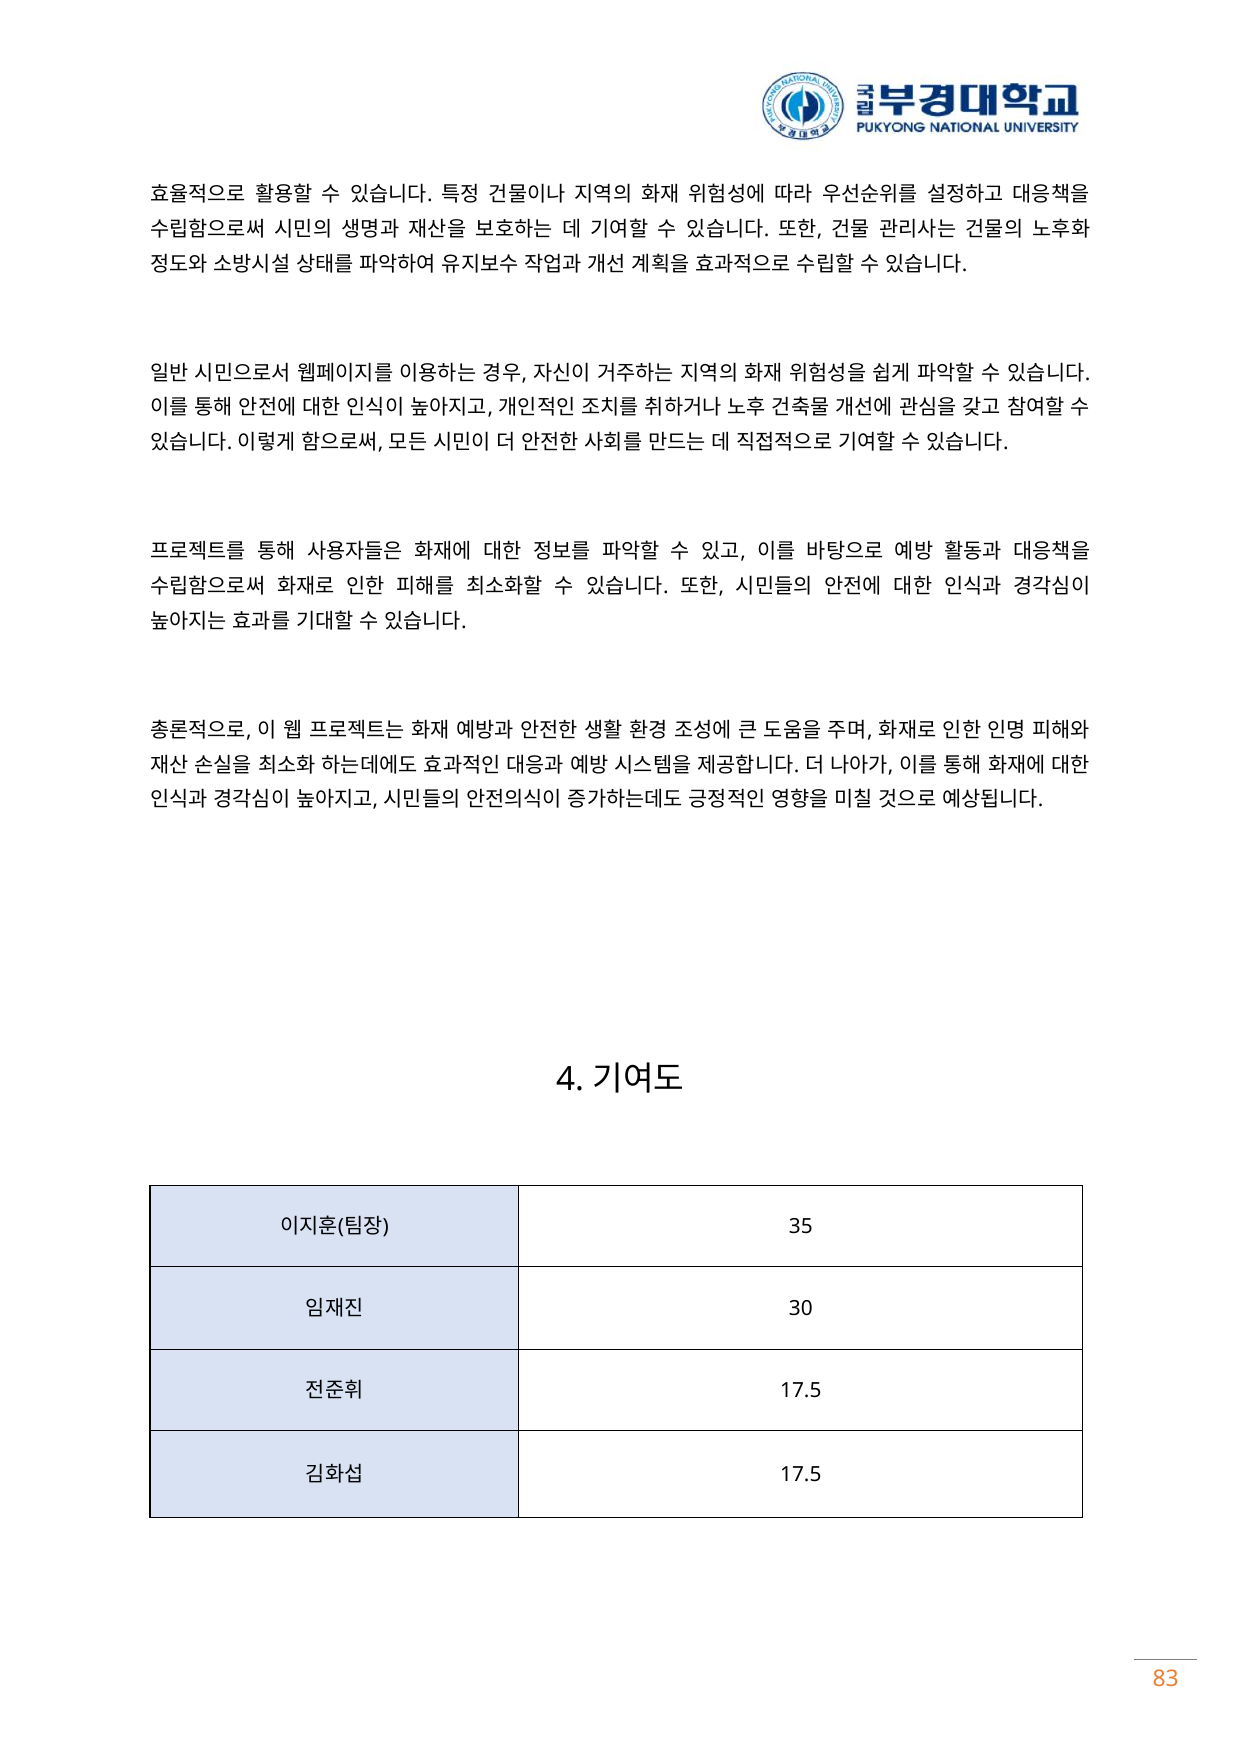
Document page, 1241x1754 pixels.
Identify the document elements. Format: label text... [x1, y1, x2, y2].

table_cell 전준휘 [151, 1350, 518, 1430]
text 총론적으로, 이 웹 프로젝트는 화재 예방과 안전한 생활 환경 조성에 큰 도움을 주며, 화재로 인한 인명 피해와 재산 손실을 최소화 하는데에도 효과적인 대응과 예방 시스템을 제공합니다. 더 나아가, 이를 통해 화재에 대한 인식과 경각심이 높아지고, 시민들의 안전의식이 증가하는데도 긍정적인 영향을 미칠 것으로 예상됩니다. [150, 713, 1090, 813]
table_header 이지훈(팀장) [151, 1186, 518, 1266]
text 프로젝트를 통해 사용자들은 화재에 대한 정보를 파악할 수 있고, 이를 바탕으로 예방 활동과 대응책을 수립함으로써 화재로 인한 피해를 최소화할 수 있습니다. 또한, 시민들의 안전에 대한 인식과 경각심이 높아지는 효과를 기대할 수 있습니다. [150, 534, 1090, 634]
text 일반 시민으로서 웹페이지를 이용하는 경우, 자신이 거주하는 지역의 화재 위험성을 쉽게 파악할 수 있습니다. 이를 통해 안전에 대한 인식이 높아지고, 개인적인 조치를 취하거나 노후 건축물 개선에 관심을 갖고 참여할 수 있습니다. 이렇게 함으로써, 모든 시민이 더 안전한 사회를 만드는 데 직접적으로 기여할 수 있습니다. [150, 356, 1090, 456]
picture [753, 60, 1091, 151]
text 4. 기여도 [150, 1052, 1090, 1101]
table_header 35 [519, 1186, 1082, 1266]
table_cell 임재진 [151, 1267, 518, 1349]
table_cell 17.5 [519, 1350, 1082, 1430]
table_cell 30 [519, 1267, 1082, 1349]
table_cell 17.5 [519, 1431, 1082, 1517]
table_cell 김화섭 [151, 1431, 518, 1517]
